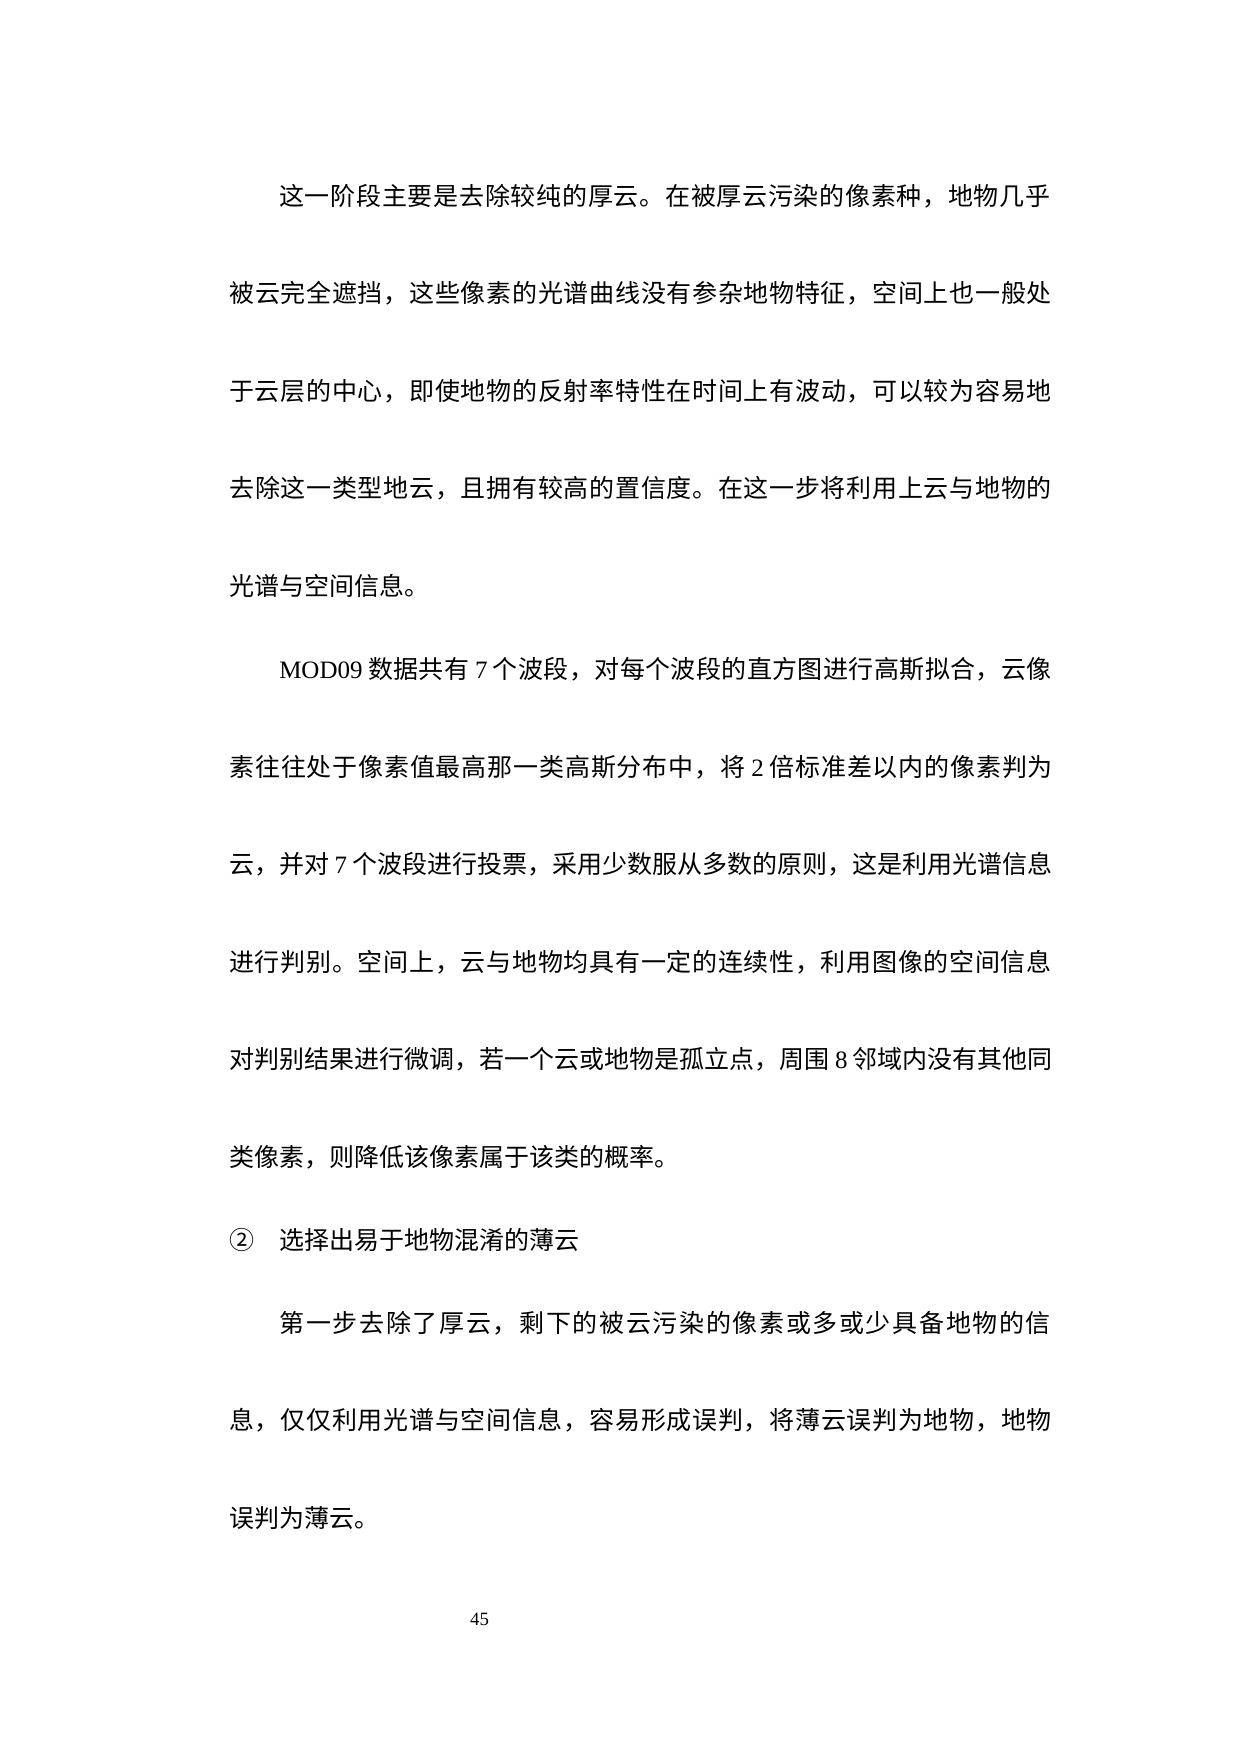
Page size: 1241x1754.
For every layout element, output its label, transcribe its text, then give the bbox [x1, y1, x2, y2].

text 第一步去除了厚云，剩下的被云污染的像素或多或少具备地物的信息，仅仅利用光谱与空间信息，容易形成误判，将薄云误判为地物，地物误判为薄云。 [229, 1289, 1053, 1549]
list 选择出易于地物混淆的薄云 [187, 1206, 1053, 1271]
list MOD09数据共有7个波段，对每个波段的直方图进行高斯拟合，云像素往往处于像素值最高那一类高斯分布中，将2倍标准差以内的像素判为云，并对7个波段进行投票，采用少数服从多数的原则，这是利用光谱信息进行判别。空间上，云与地物均具有一定的连续性，利用图像的空间信息对判别结果进行微调，若一个云或地物是孤立点，周围8邻域内没有其他同类像素，则降低该像素属于该类的概率。 [229, 635, 1053, 1188]
list 这一阶段主要是去除较纯的厚云。在被厚云污染的像素种，地物几乎被云完全遮挡，这些像素的光谱曲线没有参杂地物特征，空间上也一般处于云层的中心，即使地物的反射率特性在时间上有波动，可以较为容易地去除这一类型地云，且拥有较高的置信度。在这一步将利用上云与地物的光谱与空间信息。 [229, 162, 1053, 617]
